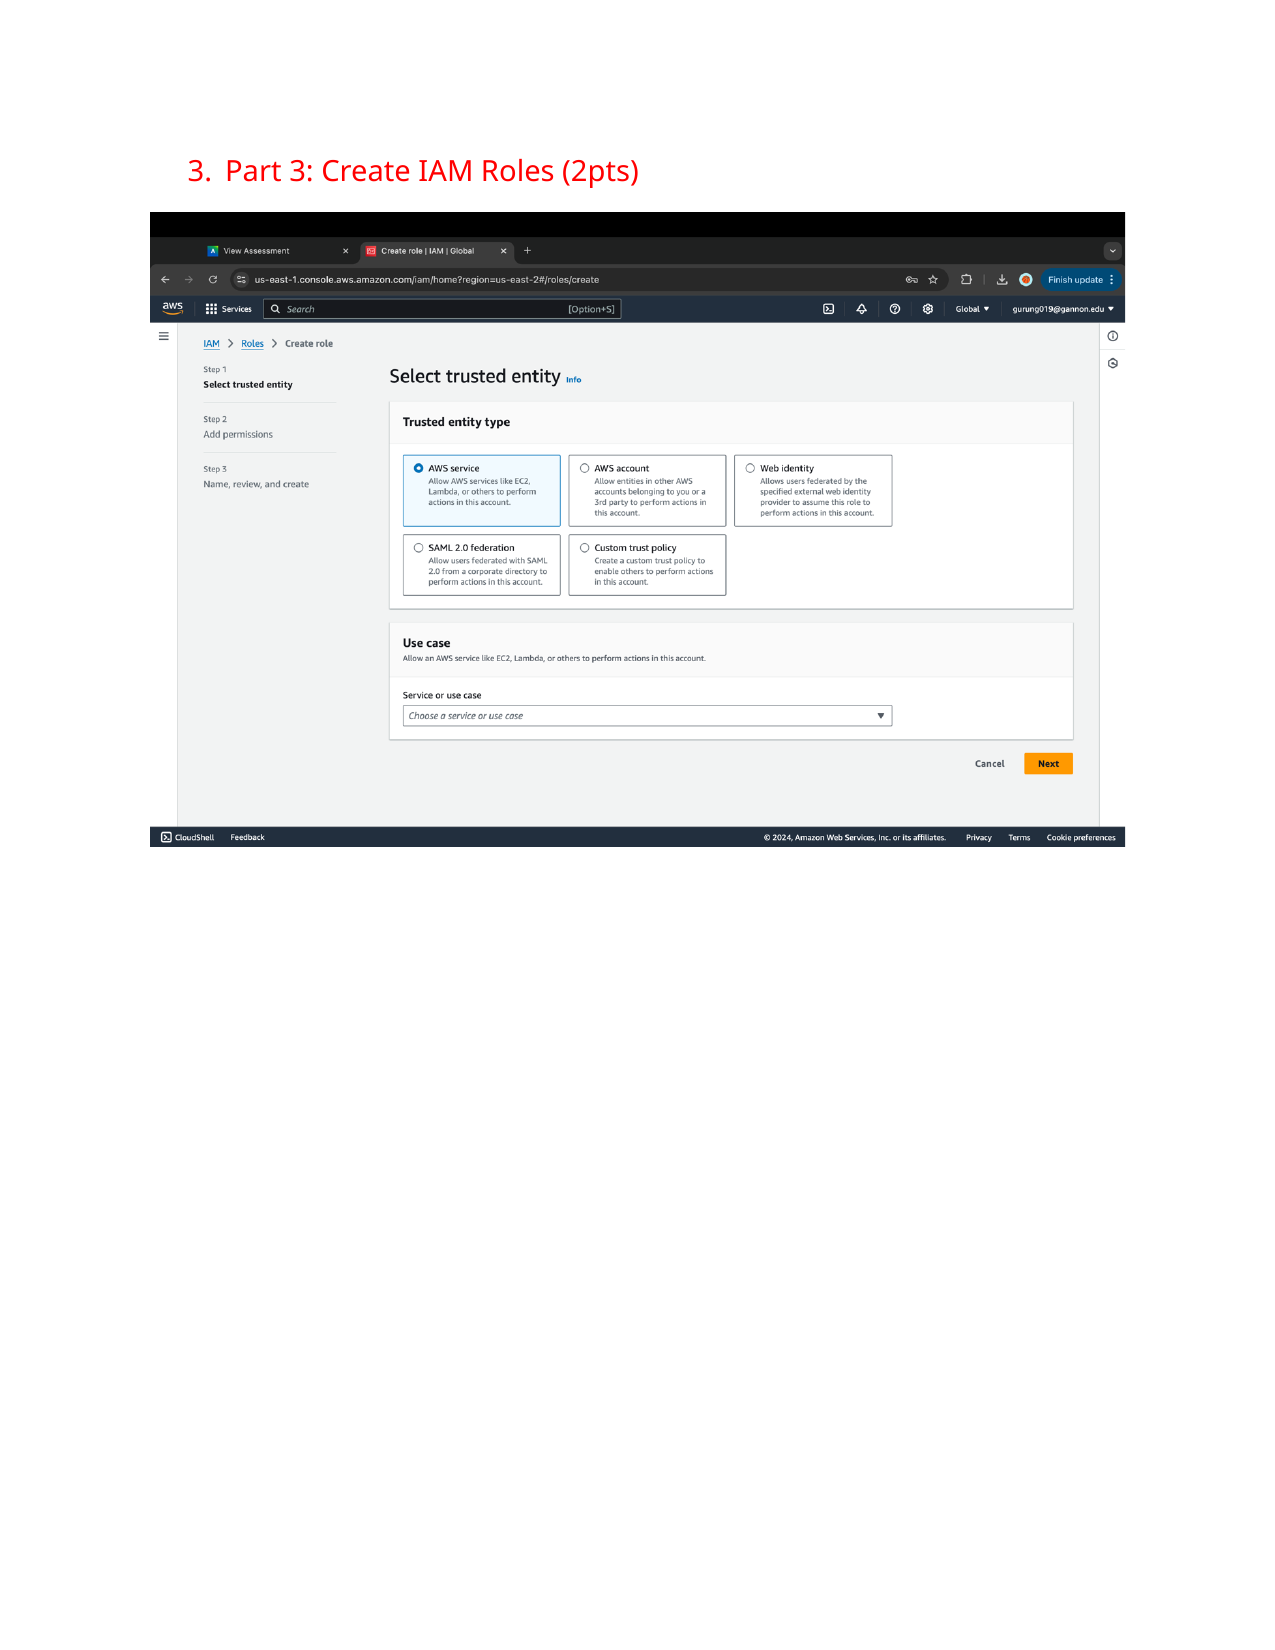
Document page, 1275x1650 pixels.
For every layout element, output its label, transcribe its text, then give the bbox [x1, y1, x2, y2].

list Part 3: Create IAM Roles (2pts) [187, 150, 1125, 190]
picture [150, 212, 1125, 847]
